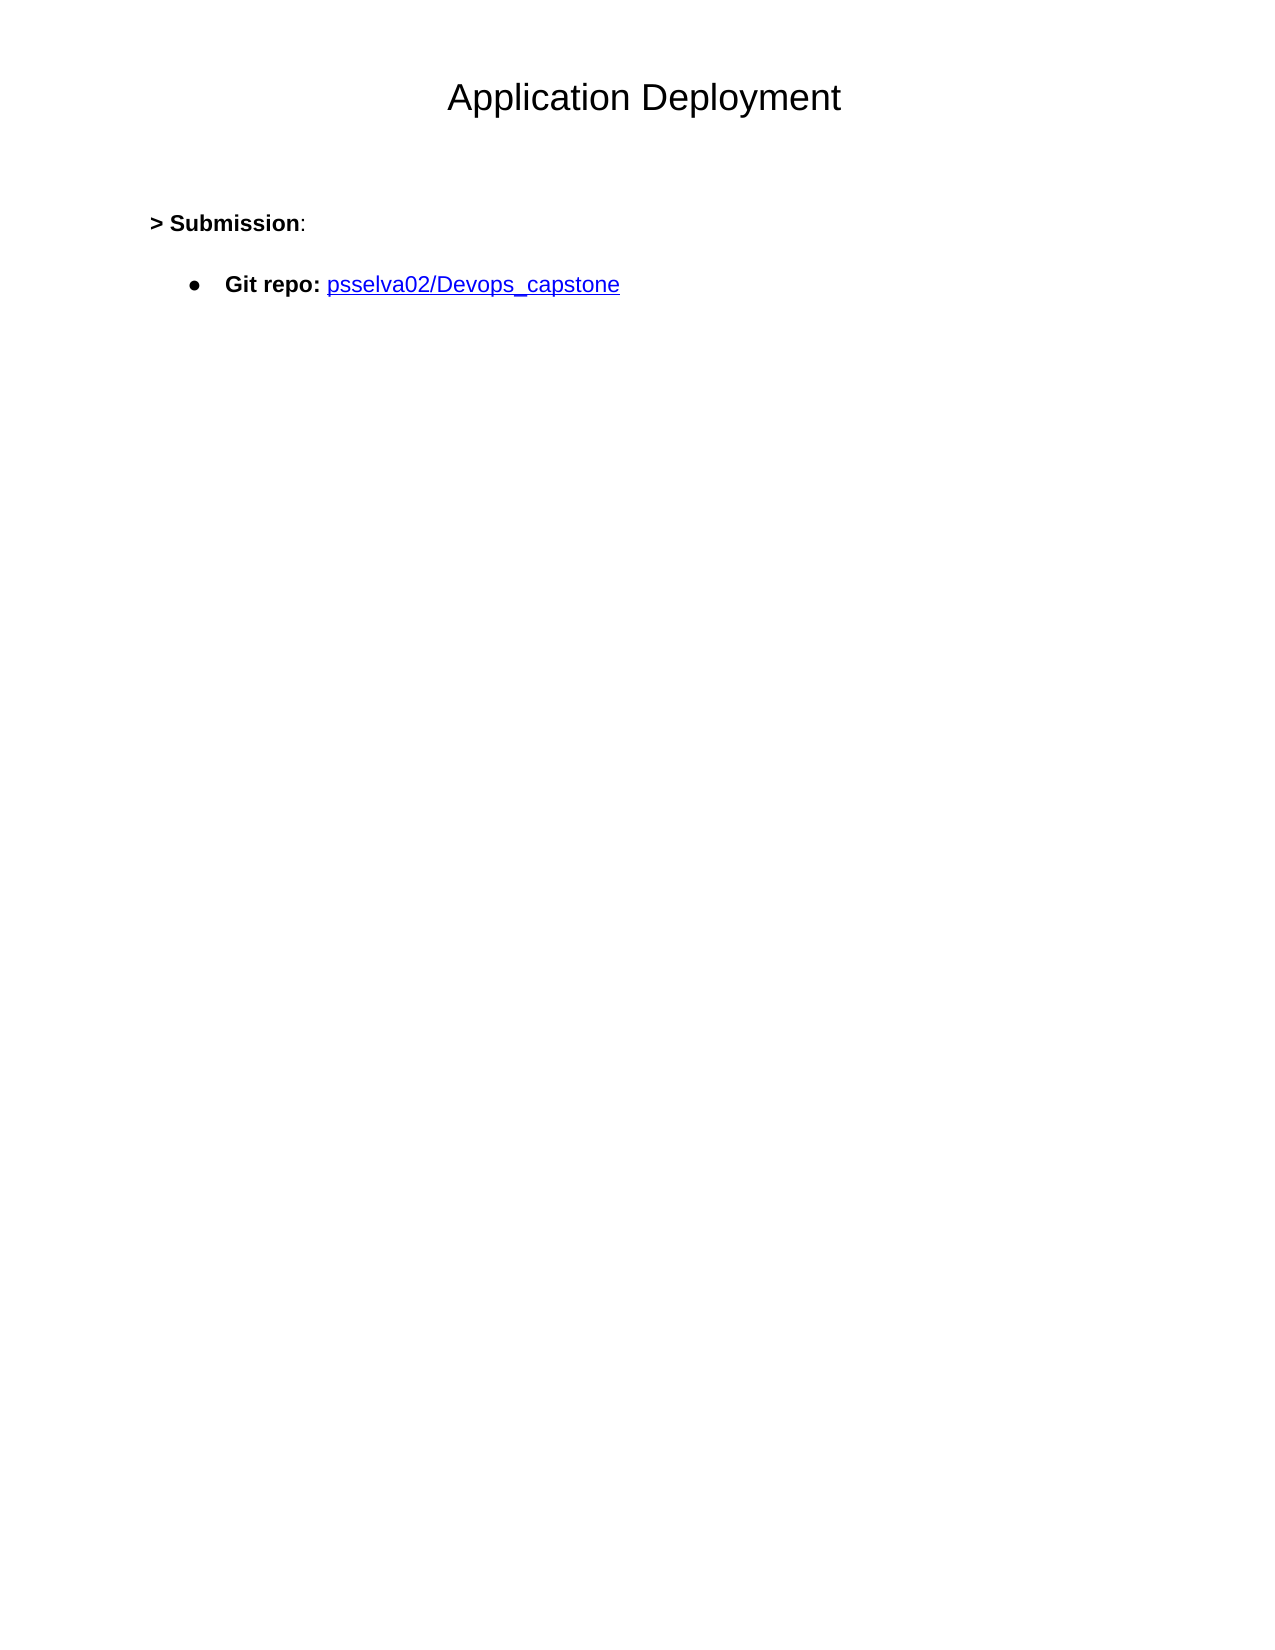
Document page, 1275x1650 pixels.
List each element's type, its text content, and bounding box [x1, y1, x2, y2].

list Git repo: psselva02/Devops_capstone [187, 271, 1125, 297]
text > Submission: [150, 210, 1125, 237]
